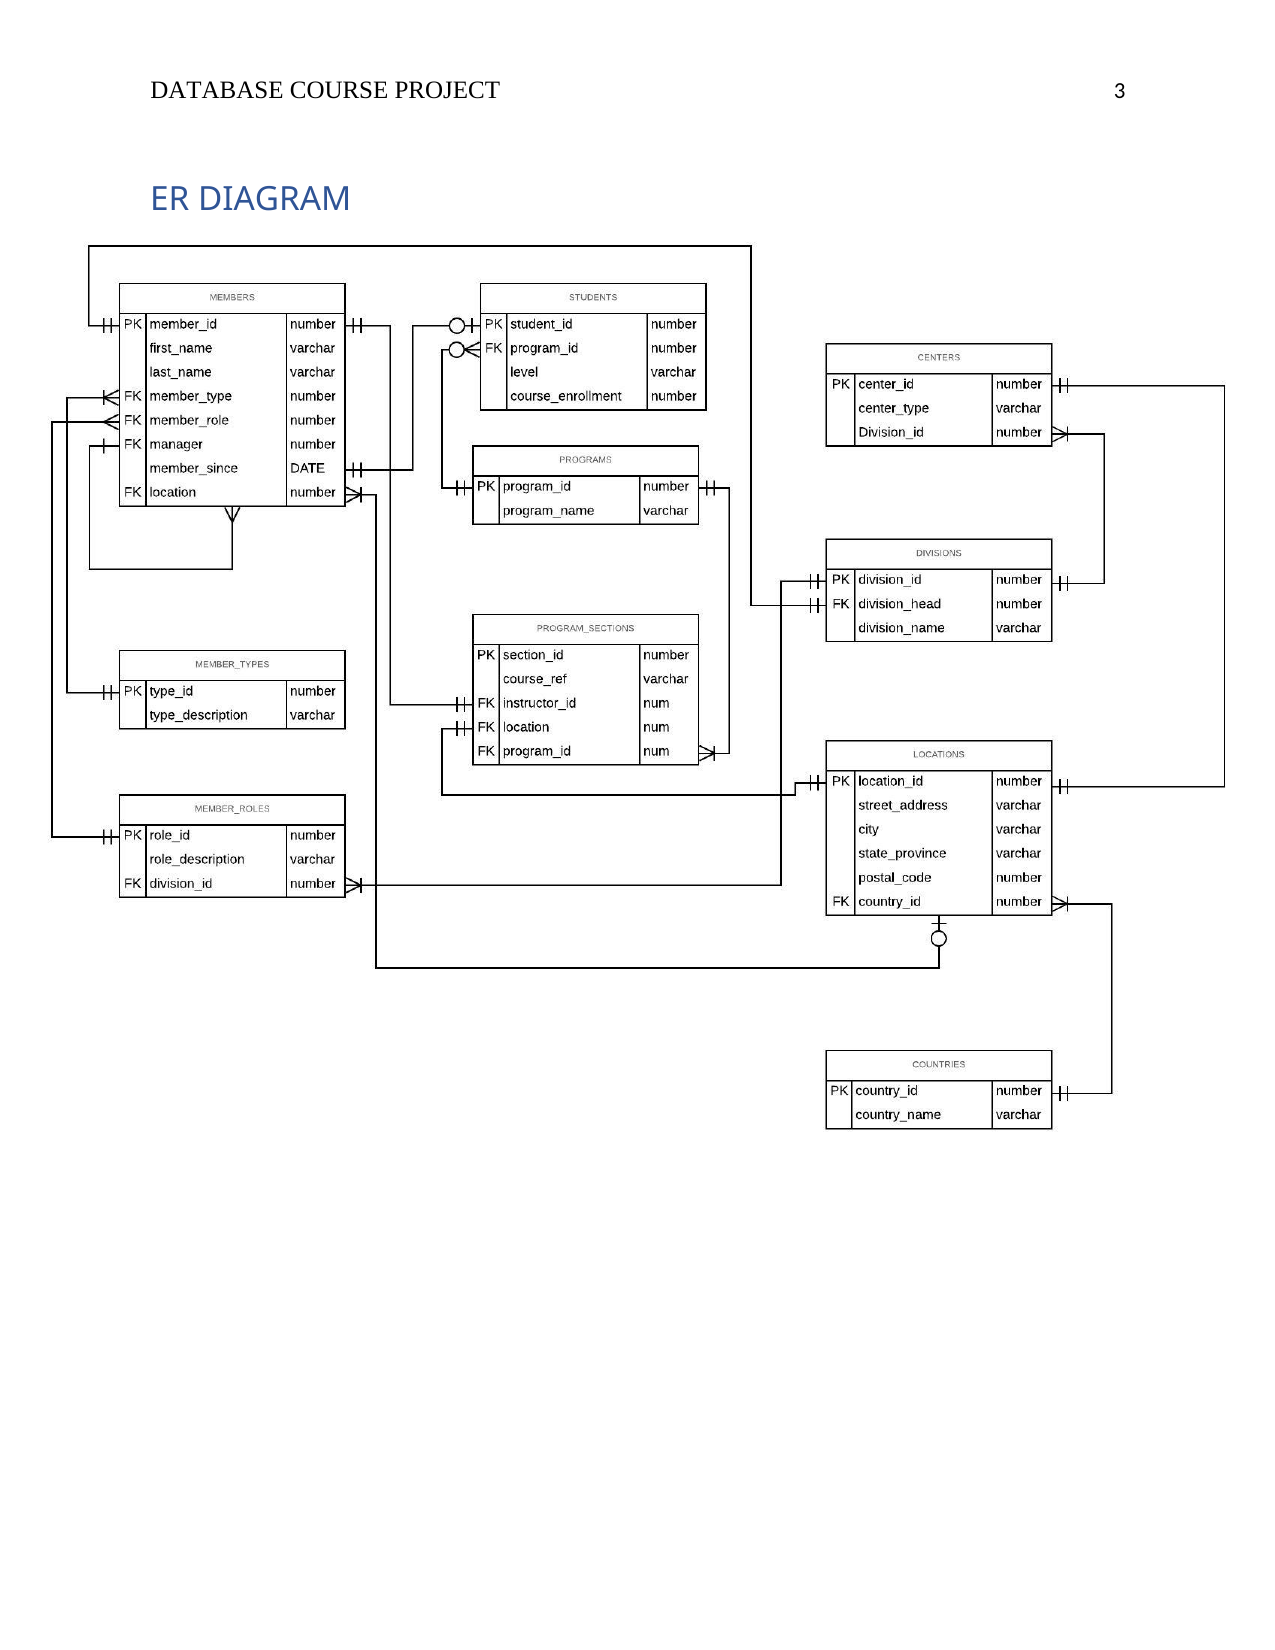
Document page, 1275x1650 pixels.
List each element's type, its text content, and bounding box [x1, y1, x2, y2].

subtitle ER DIAGRAM [150, 175, 1125, 220]
picture [29, 223, 1246, 1148]
